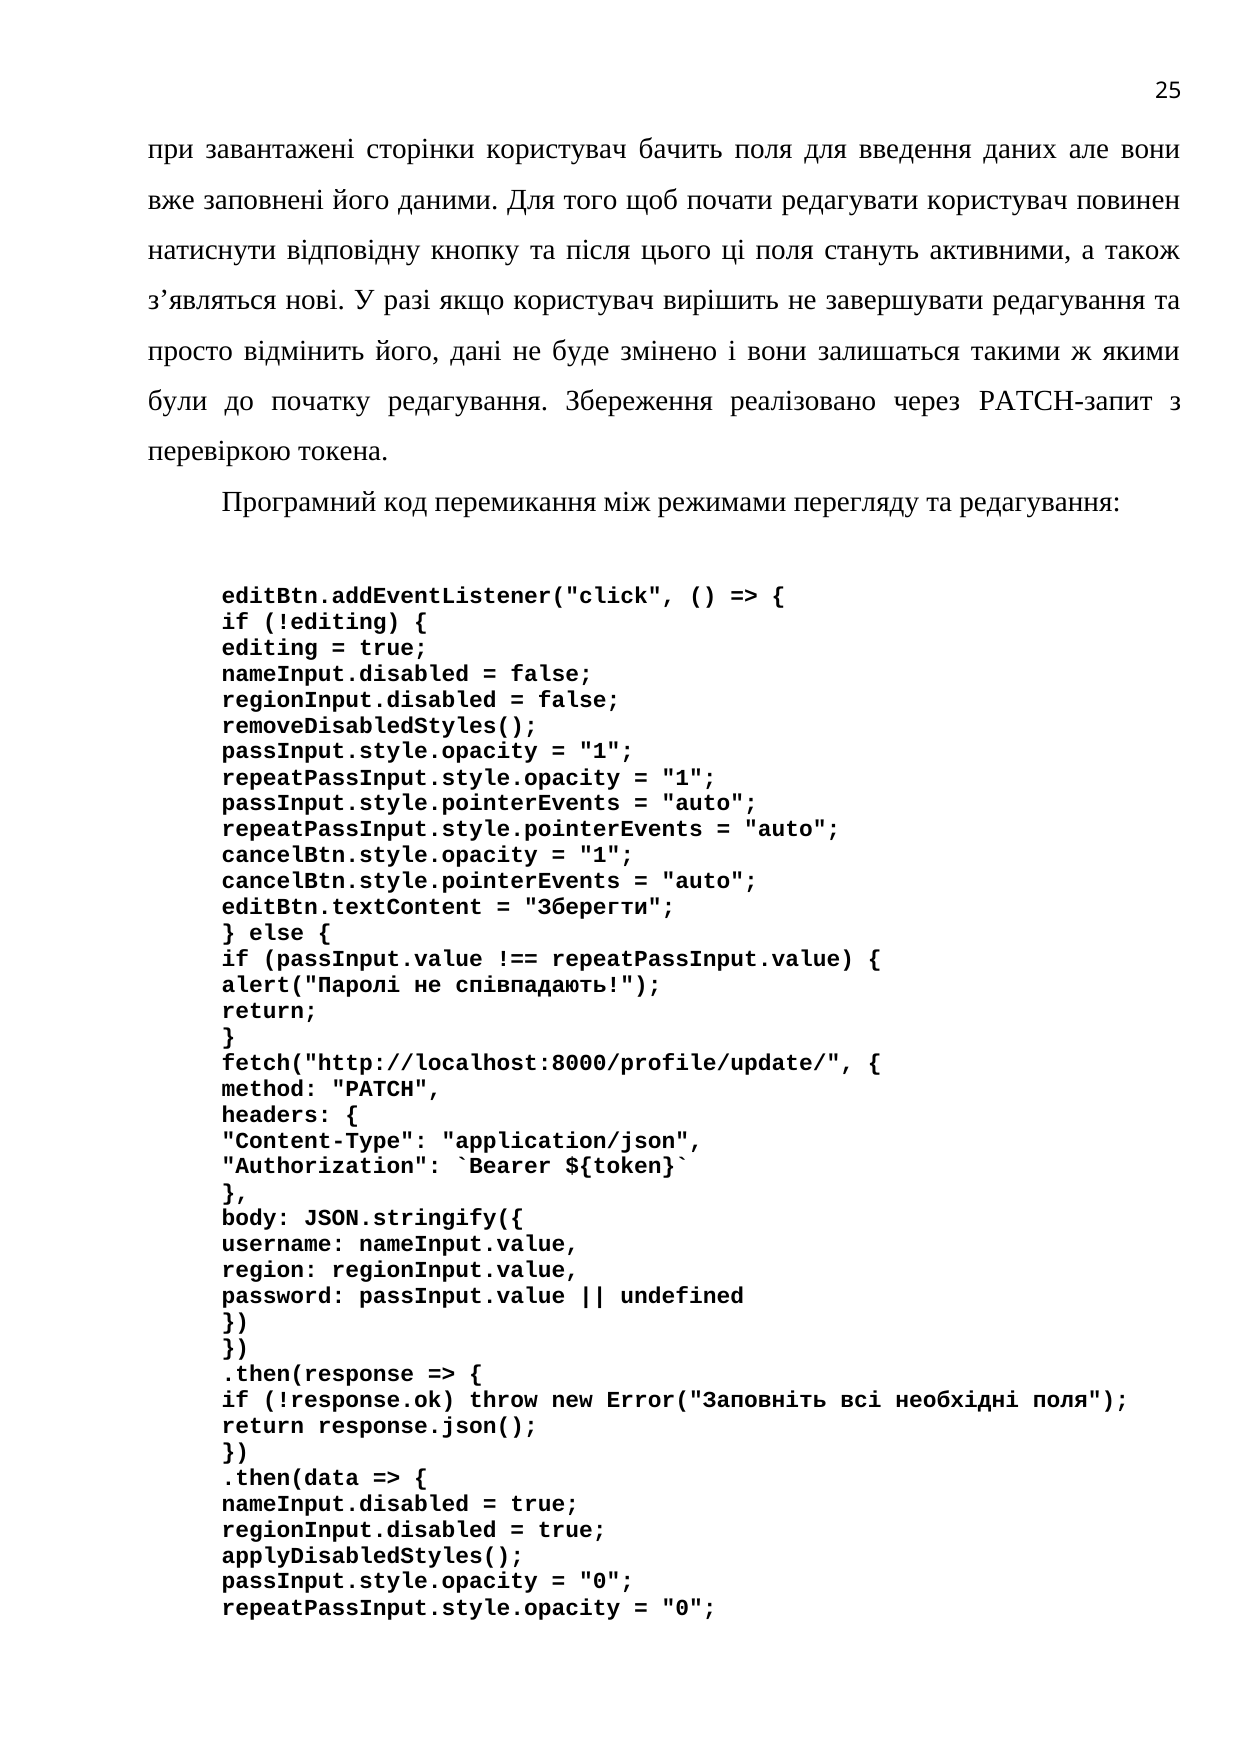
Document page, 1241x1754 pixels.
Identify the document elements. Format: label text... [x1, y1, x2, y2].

text if (passInput.value !== repeatPassInput.value) { [221, 947, 1181, 973]
text alert("Паролі не співпадають!"); [221, 973, 1181, 999]
text "Authorization": `Bearer ${token}` [221, 1155, 1181, 1181]
text return response.json(); [221, 1414, 1181, 1440]
text return; [221, 999, 1181, 1025]
text passInput.style.opacity = "0"; [221, 1570, 1181, 1596]
text }, [221, 1181, 1181, 1207]
text repeatPassInput.style.opacity = "1"; [221, 766, 1181, 792]
text passInput.style.opacity = "1"; [221, 740, 1181, 766]
text editing = true; [221, 636, 1181, 662]
text } else { [221, 921, 1181, 947]
text repeatPassInput.style.opacity = "0"; [221, 1596, 1181, 1622]
text method: "PATCH", [221, 1077, 1181, 1103]
text regionInput.disabled = false; [221, 688, 1181, 714]
text body: JSON.stringify({ [221, 1207, 1181, 1233]
text editBtn.addEventListener("click", () => { [221, 584, 1181, 610]
text cancelBtn.style.opacity = "1"; [221, 844, 1181, 869]
text cancelBtn.style.pointerEvents = "auto"; [221, 869, 1181, 896]
text region: regionInput.value, [221, 1259, 1181, 1284]
text applyDisabledStyles(); [221, 1544, 1181, 1570]
text Програмний код перемикання між режимами перегляду та редагування: [148, 484, 1181, 517]
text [148, 131, 1181, 467]
text fetch("http://localhost:8000/profile/update/", { [221, 1051, 1181, 1077]
text "Content-Type": "application/json", [221, 1129, 1181, 1155]
text nameInput.disabled = true; [221, 1492, 1181, 1518]
text nameInput.disabled = false; [221, 662, 1181, 688]
text if (!response.ok) throw new Error("Заповніть всі необхідні поля"); [221, 1388, 1181, 1414]
text editBtn.textContent = "Зберегти"; [221, 896, 1181, 921]
text removeDisabledStyles(); [221, 714, 1181, 740]
text if (!editing) { [221, 610, 1181, 636]
text passInput.style.pointerEvents = "auto"; [221, 792, 1181, 818]
text repeatPassInput.style.pointerEvents = "auto"; [221, 818, 1181, 844]
text .then(data => { [221, 1466, 1181, 1492]
text username: nameInput.value, [221, 1233, 1181, 1259]
text } [221, 1025, 1181, 1051]
text .then(response => { [221, 1362, 1181, 1388]
text }) [221, 1440, 1181, 1466]
text password: passInput.value || undefined [221, 1284, 1181, 1311]
text regionInput.disabled = true; [221, 1518, 1181, 1544]
text headers: { [221, 1103, 1181, 1129]
text }) [221, 1336, 1181, 1362]
text }) [221, 1311, 1181, 1336]
